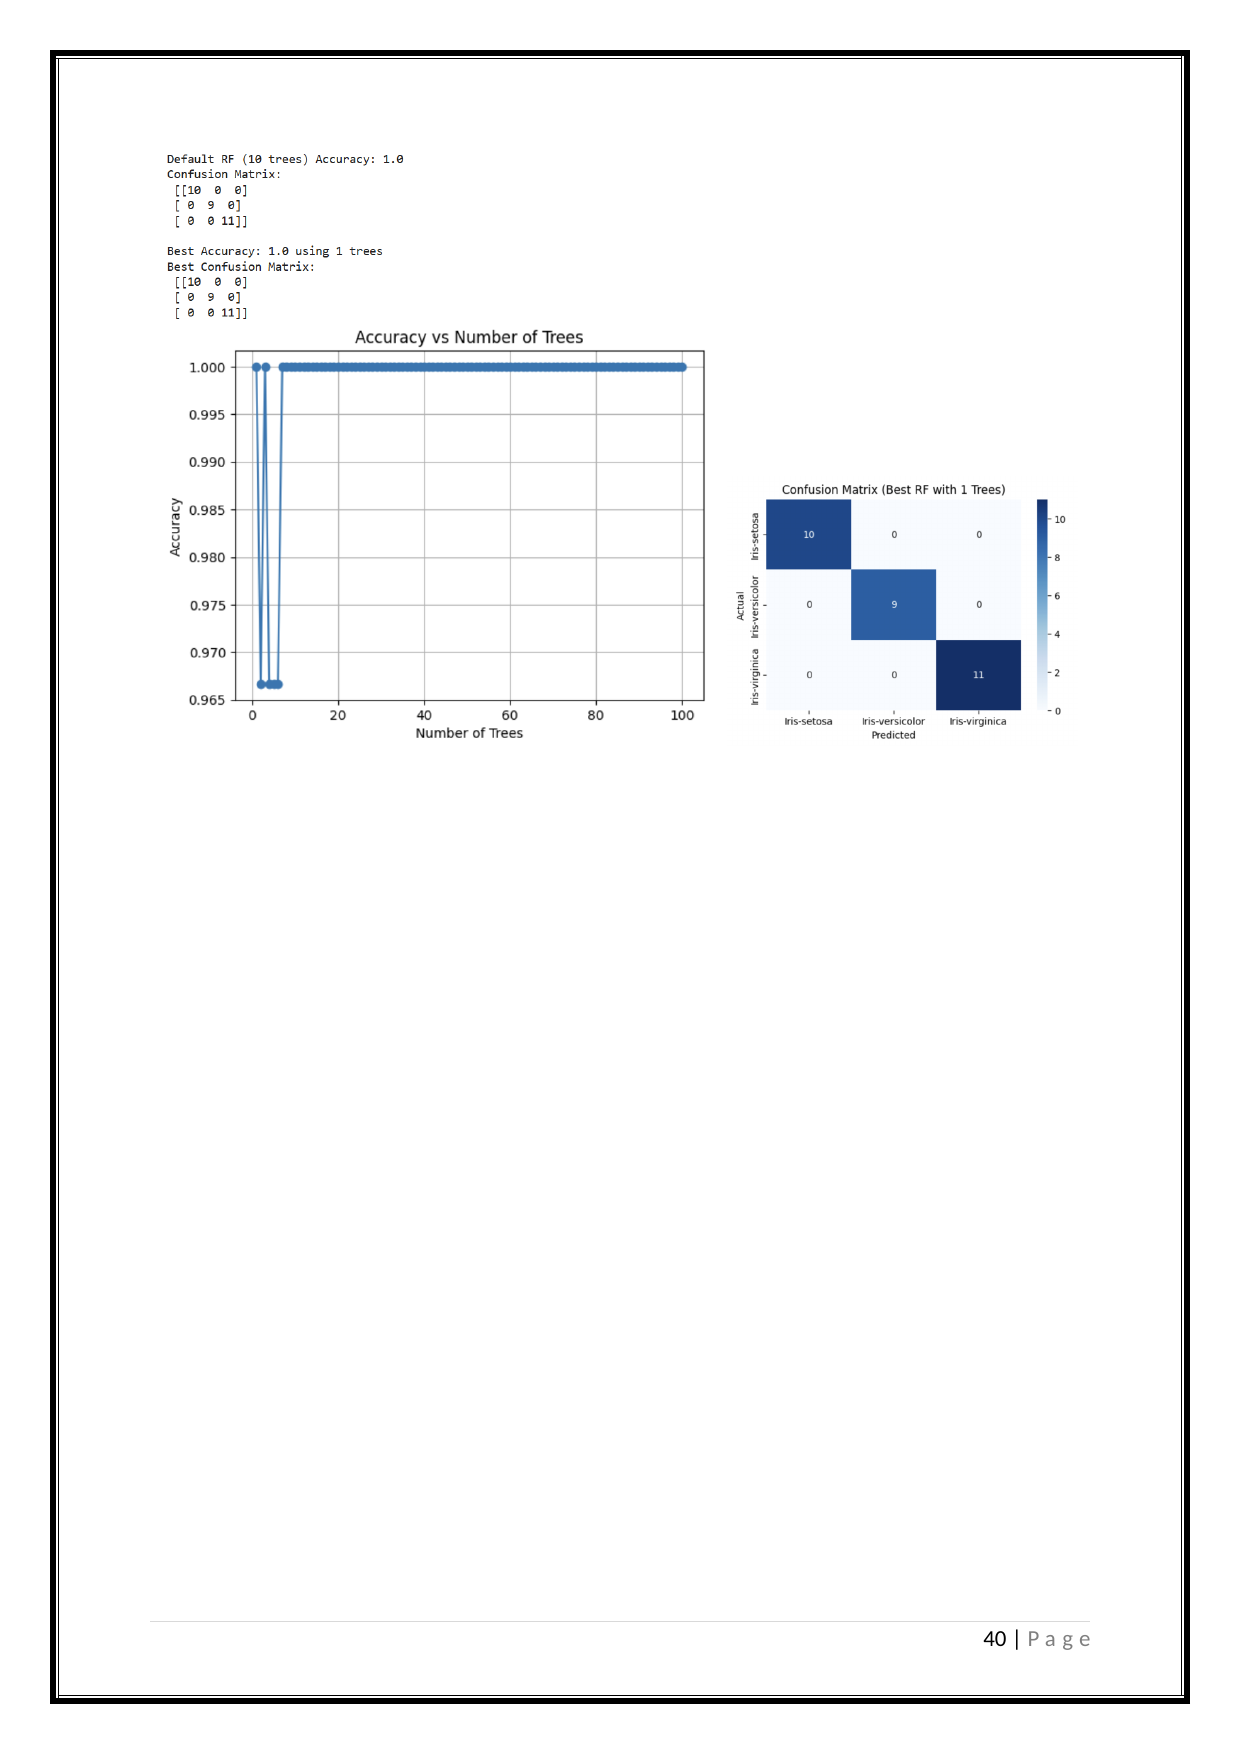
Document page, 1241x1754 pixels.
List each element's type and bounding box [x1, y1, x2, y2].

picture [161, 150, 1079, 746]
